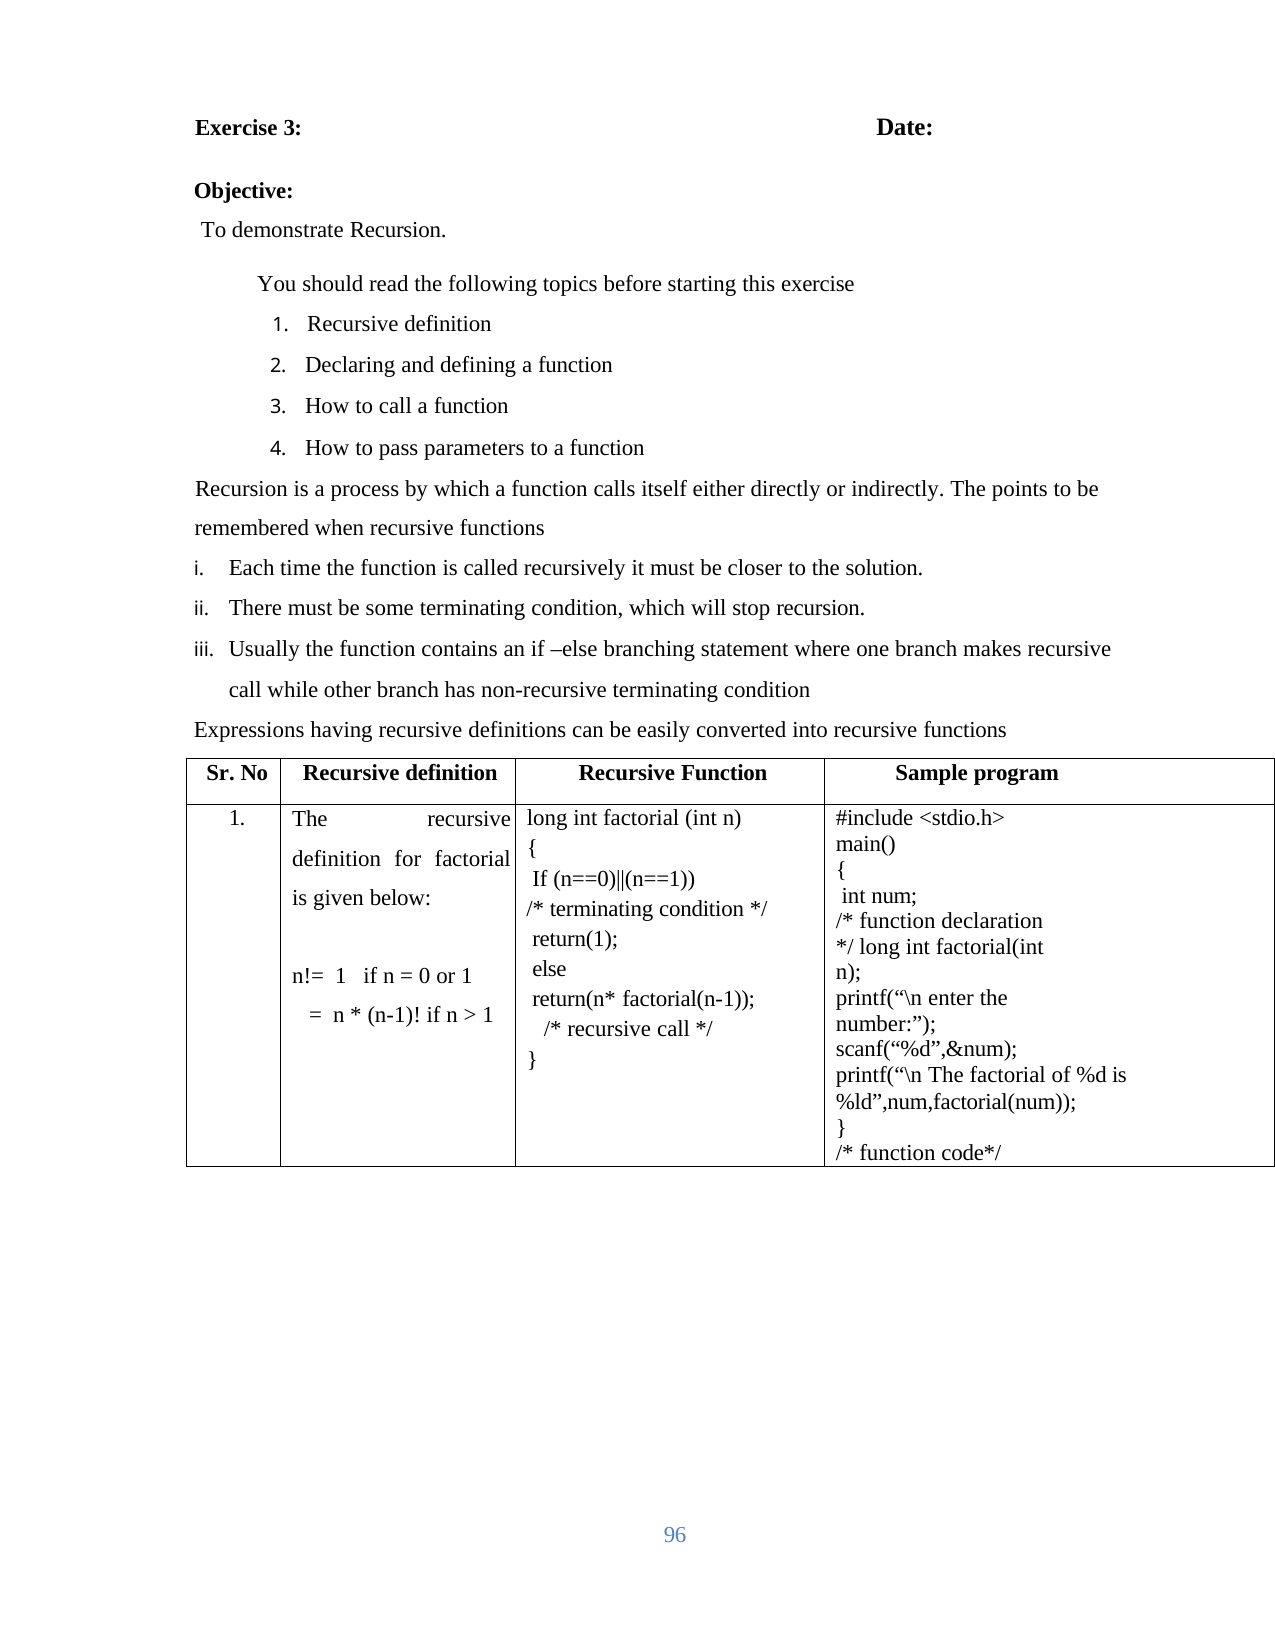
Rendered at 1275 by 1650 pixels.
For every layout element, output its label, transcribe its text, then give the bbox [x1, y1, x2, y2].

table_header Recursive definition [281, 759, 515, 804]
text Recursion is a process by which a function calls itself either directly or indirectly. The points to be remembered when recursive functions [194, 475, 1147, 541]
table_cell 1. [187, 805, 280, 1166]
list How to call a function [270, 392, 1275, 419]
text Exercise 3: Date: [195, 112, 1275, 141]
list Recursive definition [272, 310, 1275, 337]
list Declaring and defining a function [270, 351, 1275, 379]
table_header Recursive Function [516, 759, 824, 804]
table_cell long int factorial (int n) { If (n==0)||(n==1)) /* terminating condition */ return(1); else return(n* factorial(n-1)); /* recursive call */ } [516, 805, 824, 1166]
table_header Sample program [825, 759, 1274, 804]
list Each time the function is called recursively it must be closer to the solution. [193, 554, 1275, 580]
list How to pass parameters to a function [270, 434, 1275, 461]
text You should read the following topics before starting this exercise [257, 269, 1275, 296]
table_cell The recursive definition for factorial is given below: n!= 1 if n = 0 or 1 = n * (n-1)! if n > 1 [281, 805, 515, 1166]
subtitle Objective: [193, 178, 1275, 204]
table_cell #include <stdio.h> main() { int num; /* function declaration */ long int factorial(int n); printf(“\n enter the number:”); scanf(“%d”,&num); printf(“\n The factorial of %d is %ld”,num,factorial(num)); } /* function code*/ [825, 805, 1274, 1166]
list Usually the function contains an if –else branching statement where one branch makes recursive call while other branch has non-recursive terminating condition [193, 635, 1112, 702]
text To demonstrate Recursion. [201, 216, 1275, 243]
text Expressions having recursive definitions can be easily converted into recursive functions [193, 716, 1275, 743]
table_header Sr. No [187, 759, 280, 804]
list There must be some terminating condition, which will stop recursion. [193, 594, 1275, 621]
